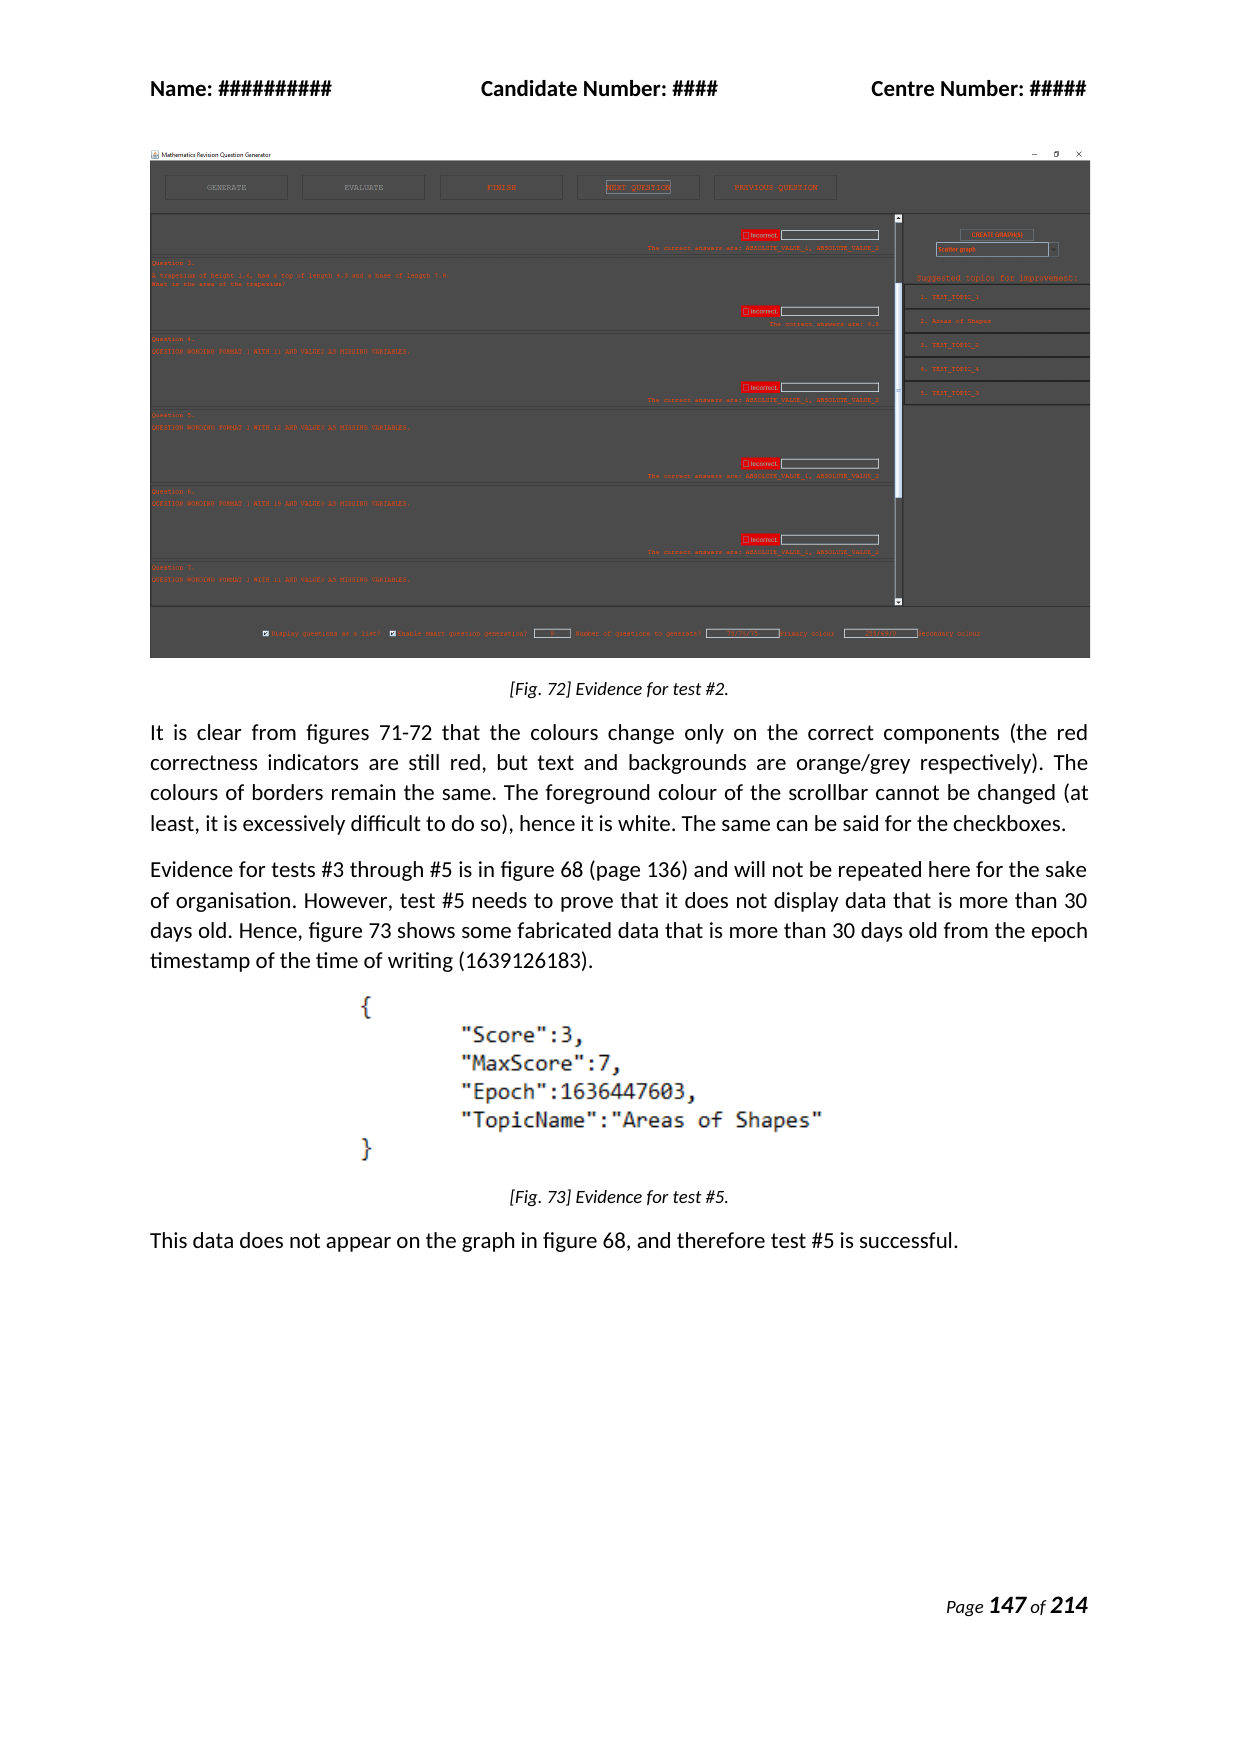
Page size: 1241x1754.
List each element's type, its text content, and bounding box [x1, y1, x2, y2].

text [Fig. 72] Evidence for test #2. [150, 677, 1090, 699]
text This data does not appear on the graph in figure 68, and therefore test #5 is successful. [150, 1226, 1090, 1254]
text [Fig. 73] Evidence for test #5. [150, 1185, 1090, 1208]
text Evidence for tests #3 through #5 is in figure 68 (page 136) and will not be repeated here for the sake of organisation. However, test #5 needs to prove that it does not display data that is more than 30 days old. Hence, figure 73 shows some fabricated data that is more than 30 days old from the epoch timestamp of the time of writing (1639126183). [150, 856, 1090, 974]
picture [354, 993, 886, 1167]
text It is clear from figures 71-72 that the colours change only on the correct components (the red correctness indicators are still red, but text and backgrounds are orange/grey respectively). The colours of borders remain the same. The foreground colour of the scrollbar cannot be changed (at least, it is excessively difficult to do so), hence it is white. The same can be said for the checkboxes. [150, 718, 1090, 837]
picture [150, 150, 1091, 658]
